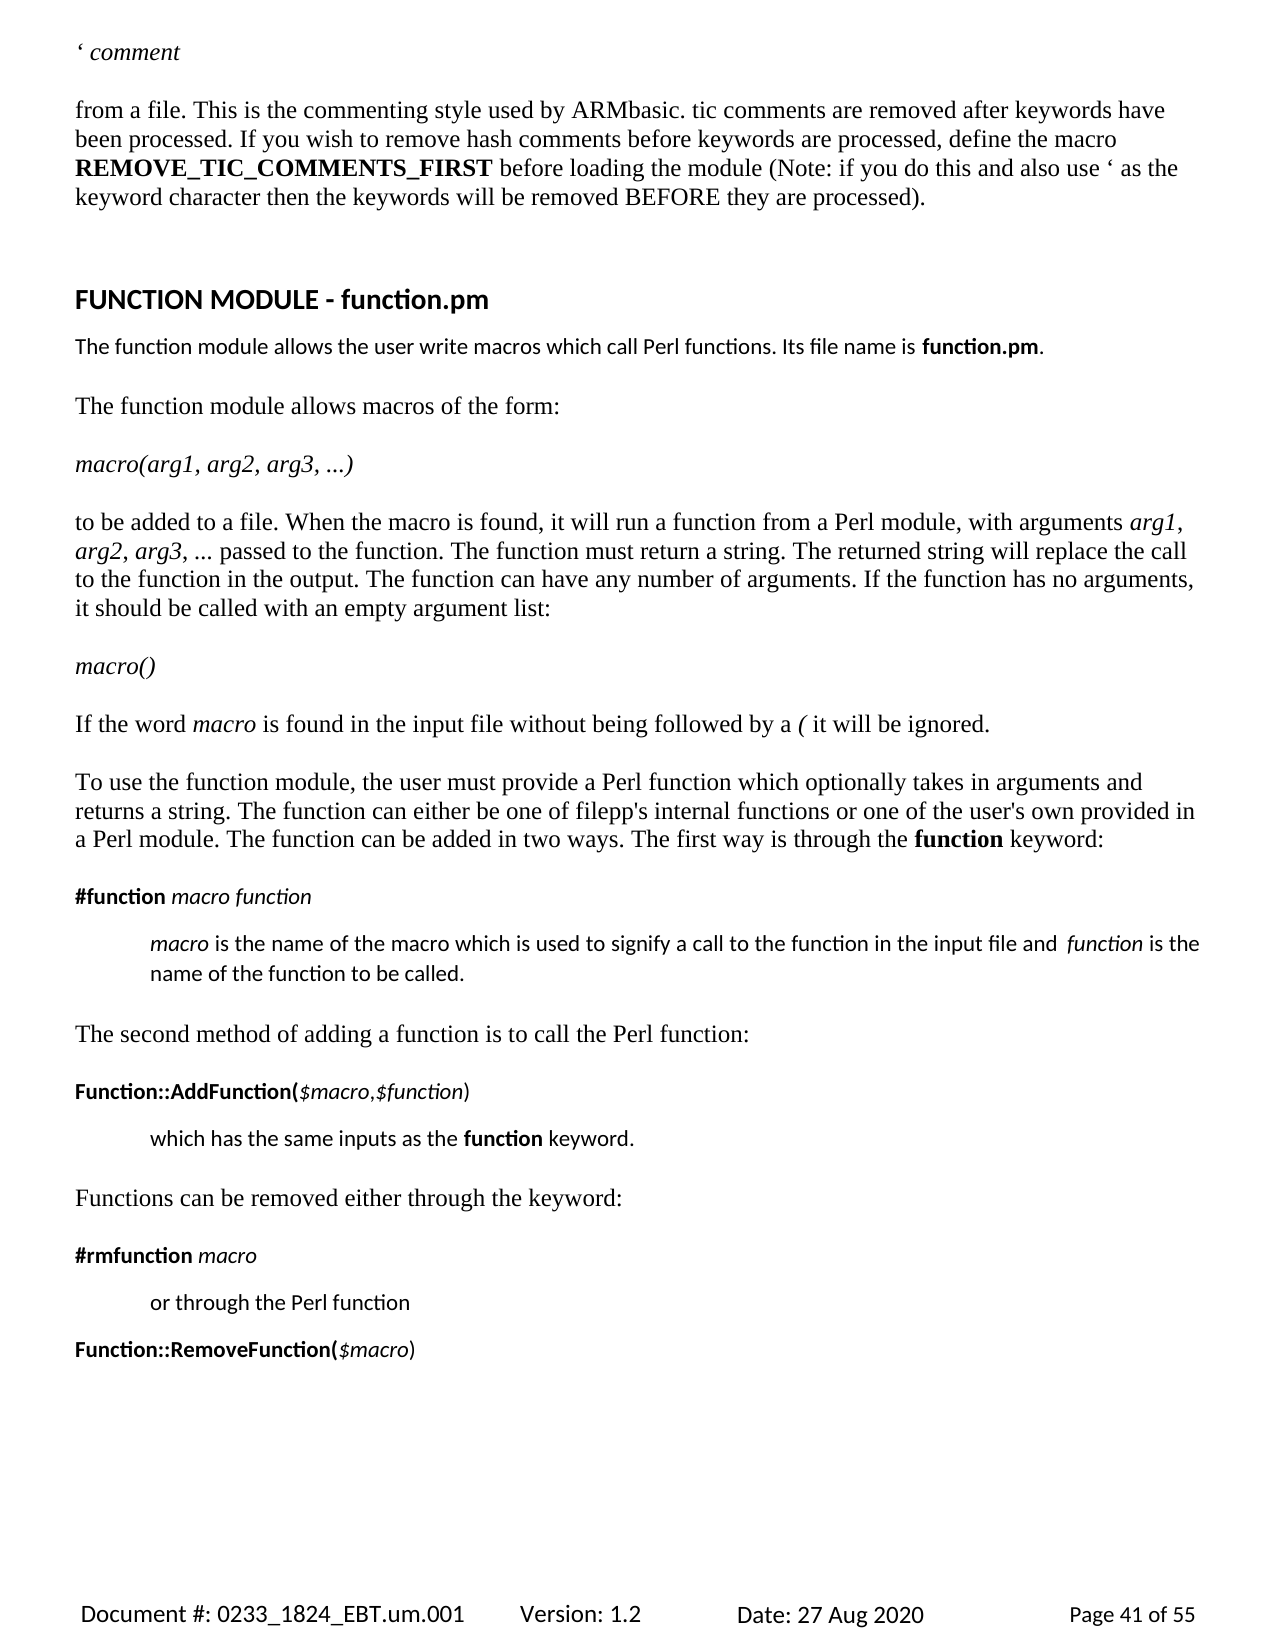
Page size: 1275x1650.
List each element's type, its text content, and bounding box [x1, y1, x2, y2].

text Function::AddFunction($macro,$function) [75, 1077, 1200, 1105]
text The second method of adding a function is to call the Perl function: [75, 1019, 1200, 1048]
text ‘ comment [75, 37, 1200, 66]
text or through the Perl function [150, 1288, 1200, 1316]
text macro(arg1, arg2, arg3, ...) [75, 449, 1200, 478]
text from a file. This is the commenting style used by ARMbasic. tic comments are removed after keywords have been processed. If you wish to remove hash comments before keywords are processed, define the macro REMOVE_TIC_COMMENTS_FIRST before loading the module (Note: if you do this and also use ‘ as the keyword character then the keywords will be removed BEFORE they are processed). [75, 95, 1200, 210]
text The function module allows the user write macros which call Perl functions. Its file name is function.pm. [75, 332, 1200, 360]
text which has the same inputs as the function keyword. [150, 1124, 1200, 1152]
text Function::RemoveFunction($macro) [75, 1335, 1200, 1363]
text #rmfunction macro [75, 1241, 1200, 1269]
text to be added to a file. When the macro is found, it will run a function from a Perl module, with arguments arg1, arg2, arg3, ... passed to the function. The function must return a string. The returned string will replace the call to the function in the output. The function can have any number of arguments. If the function has no arguments, it should be called with an empty argument list: [75, 507, 1200, 622]
text The function module allows macros of the form: [75, 391, 1200, 420]
text To use the function module, the user must provide a Perl function which optionally takes in arguments and returns a string. The function can either be one of filepp's internal functions or one of the user's own provided in a Perl module. The function can be added in two ways. The first way is through the function keyword: [75, 767, 1200, 853]
text Functions can be removed either through the keyword: [75, 1183, 1200, 1212]
text macro is the name of the macro which is used to signify a call to the function in the input file and function is the name of the function to be called. [150, 929, 1200, 987]
subtitle FUNCTION MODULE - function.pm [75, 281, 1200, 316]
text macro() [75, 651, 1200, 680]
text #function macro function [75, 882, 1200, 910]
text If the word macro is found in the input file without being followed by a ( it will be ignored. [75, 709, 1200, 738]
